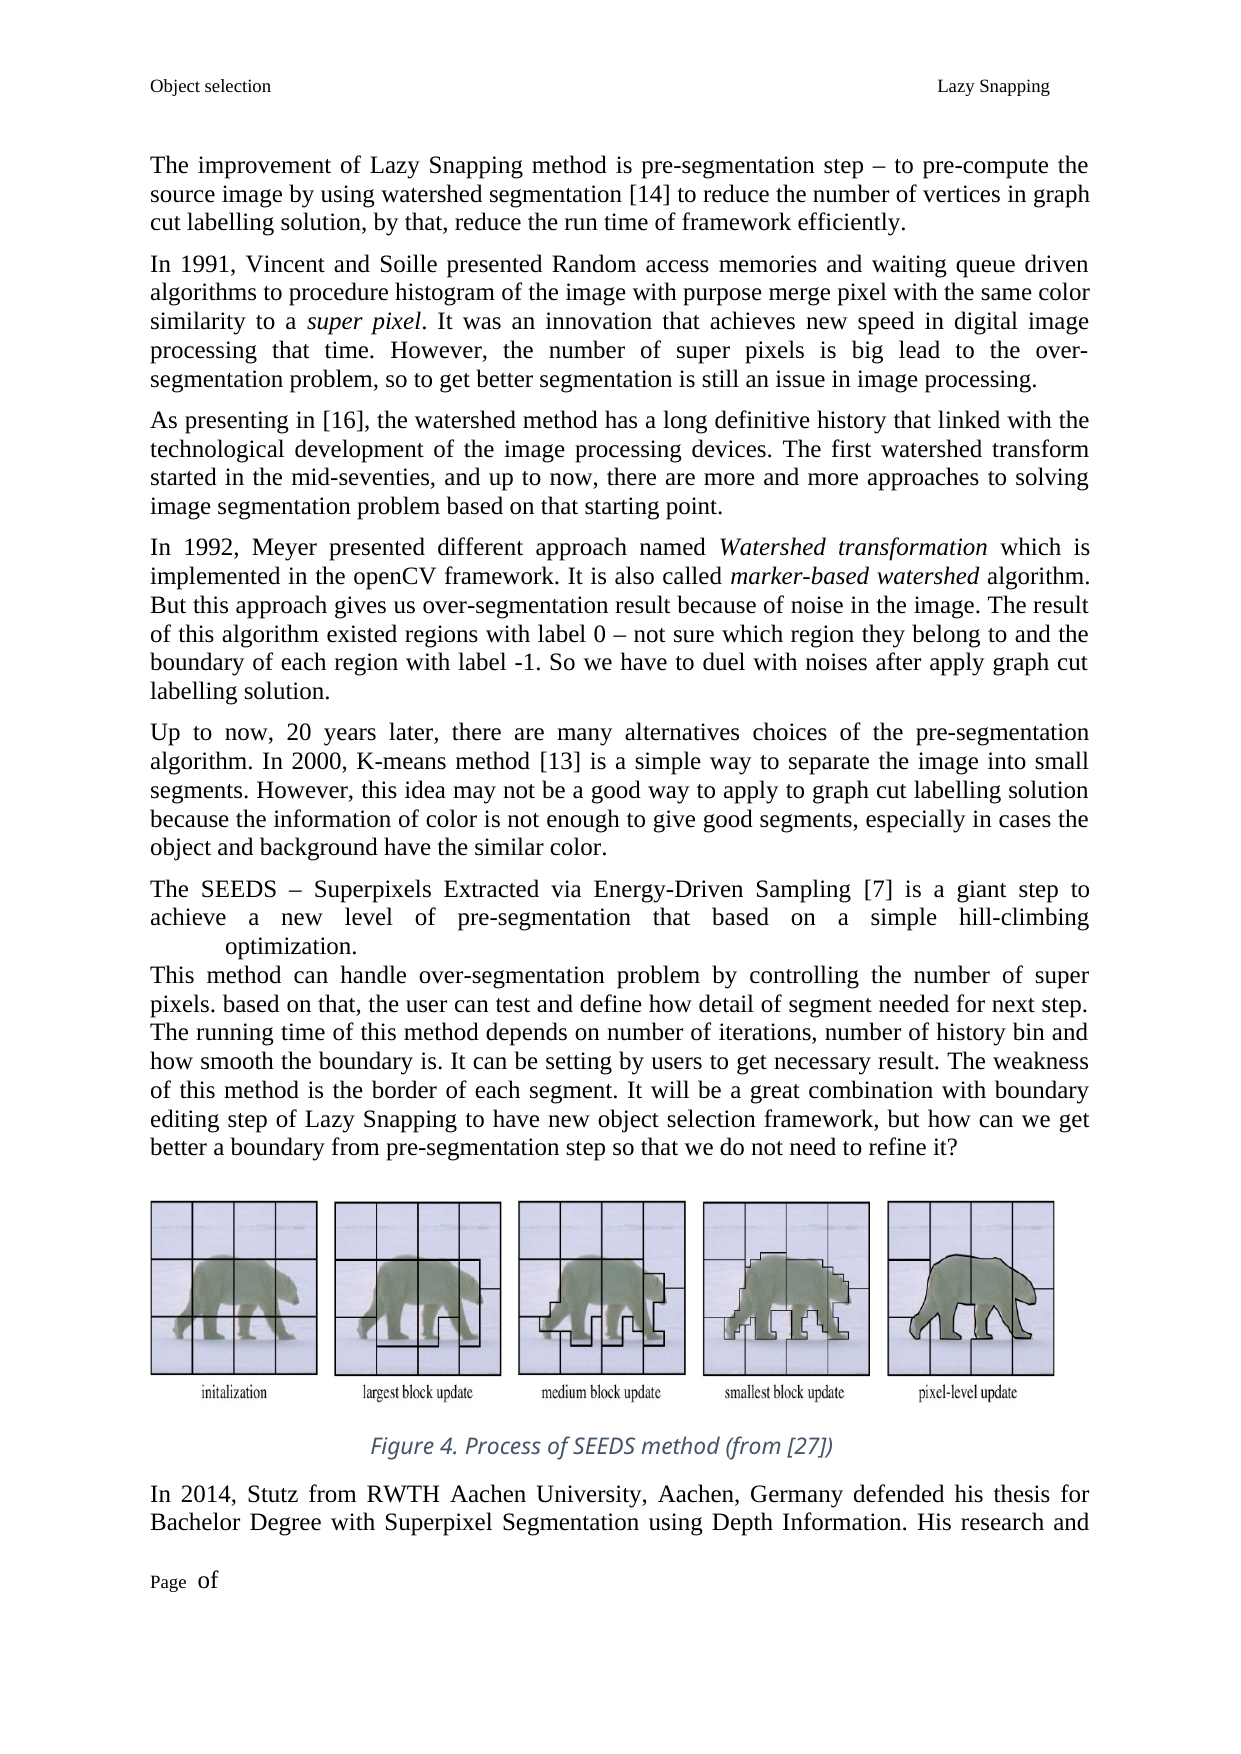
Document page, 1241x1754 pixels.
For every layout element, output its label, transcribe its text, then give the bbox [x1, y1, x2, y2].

text The SEEDS – Superpixels Extracted via Energy-Driven Sampling [7] is a giant step to achieve a new level of pre-segmentation that based on a simple hill-climbing optimization. [150, 874, 1090, 960]
text In 1992, Meyer presented different approach named Watershed transformation which is implemented in the openCV framework. It is also called marker-based watershed algorithm. But this approach gives us over-segmentation result because of noise in the image. The result of this algorithm existed regions with label 0 – not sure which region they belong to and the boundary of each region with label -1. So we have to duel with noises after apply graph cut labelling solution. [150, 532, 1090, 705]
picture [150, 1200, 1055, 1406]
text The improvement of Lazy Snapping method is pre-segmentation step – to pre-compute the source image by using watershed segmentation [14] to reduce the number of vertices in graph cut labelling solution, by that, reduce the run time of framework efficiently. [150, 150, 1090, 236]
text Up to now, 20 years later, there are many alternatives choices of the pre-segmentation algorithm. In 2000, K-means method [13] is a simple way to separate the image into small segments. However, this idea may not be a good way to apply to graph cut labelling solution because the information of color is not enough to give good segments, especially in cases the object and background have the similar color. [150, 717, 1090, 861]
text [150, 1161, 1090, 1536]
text This method can handle over-segmentation problem by controlling the number of super pixels. based on that, the user can test and define how detail of segment needed for next step. The running time of this method depends on number of iterations, number of history bin and how smooth the boundary is. It can be setting by users to get necessary result. The weakness of this method is the border of each segment. It will be a great combination with boundary editing step of Lazy Snapping to have new object selection framework, but how can we get better a boundary from pre-segmentation step so that we do not need to refine it? [150, 960, 1090, 1161]
text As presenting in [16], the watershed method has a long definitive history that linked with the technological development of the image processing devices. The first watershed transform started in the mid-seventies, and up to now, there are more and more approaches to solving image segmentation problem based on that starting point. [150, 405, 1090, 520]
text In 1991, Vincent and Soille presented Random access memories and waiting queue driven algorithms to procedure histogram of the image with purpose merge pixel with the same color similarity to a super pixel. It was an innovation that achieves new speed in digital image processing that time. However, the number of super pixels is big lead to the over-segmentation problem, so to get better segmentation is still an issue in image processing. [150, 249, 1090, 392]
